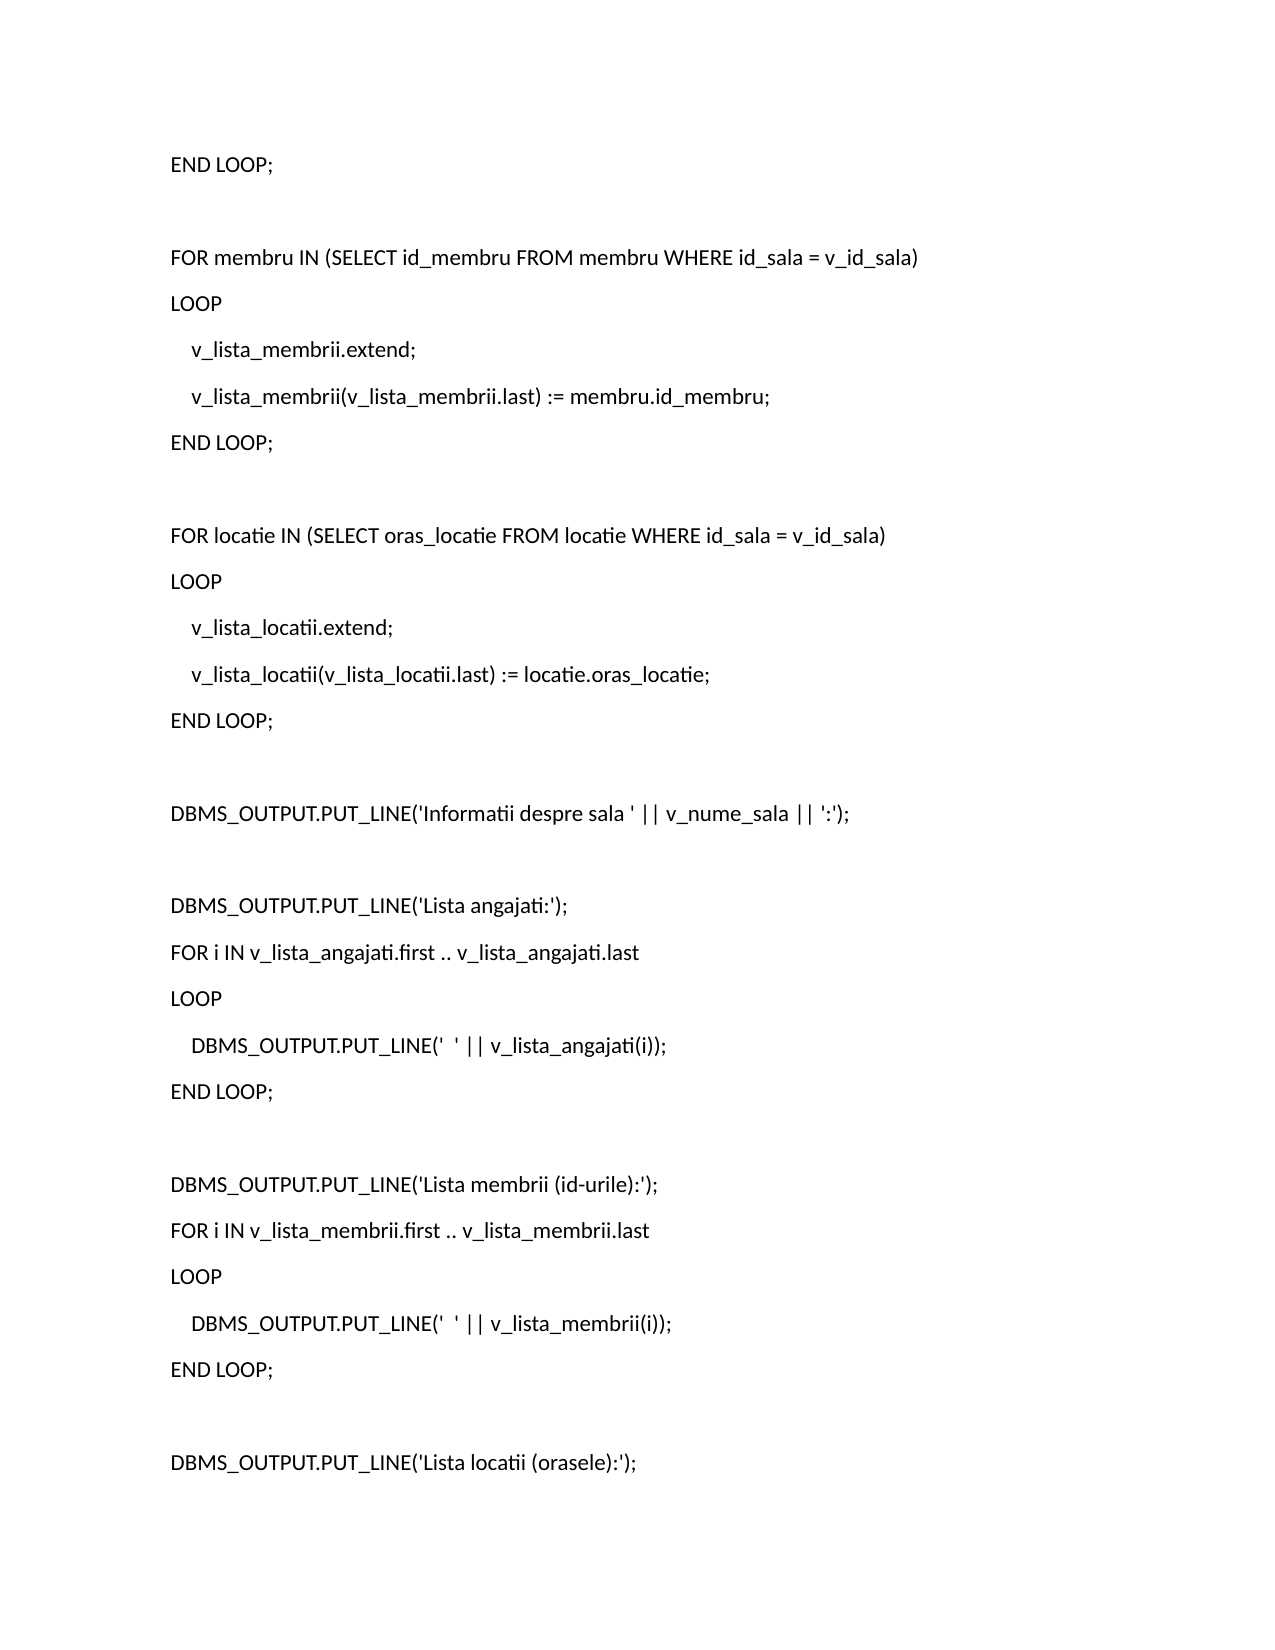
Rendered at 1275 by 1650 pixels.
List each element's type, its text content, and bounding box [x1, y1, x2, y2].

text FOR i IN v_lista_angajati.first .. v_lista_angajati.last [150, 938, 1125, 966]
text v_lista_locatii.extend; [150, 613, 1125, 642]
text FOR locatie IN (SELECT oras_locatie FROM locatie WHERE id_sala = v_id_sala) [150, 521, 1125, 549]
text v_lista_locatii(v_lista_locatii.last) := locatie.oras_locatie; [150, 660, 1125, 688]
text LOOP [150, 567, 1125, 595]
text DBMS_OUTPUT.PUT_LINE('Informatii despre sala ' || v_nume_sala || ':'); [150, 799, 1125, 827]
text LOOP [150, 1262, 1125, 1291]
text DBMS_OUTPUT.PUT_LINE(' ' || v_lista_membrii(i)); [150, 1309, 1125, 1337]
text LOOP [150, 289, 1125, 317]
text DBMS_OUTPUT.PUT_LINE(' ' || v_lista_angajati(i)); [150, 1031, 1125, 1059]
text END LOOP; [150, 1077, 1125, 1105]
text LOOP [150, 984, 1125, 1012]
text FOR membru IN (SELECT id_membru FROM membru WHERE id_sala = v_id_sala) [150, 243, 1125, 271]
text FOR i IN v_lista_membrii.first .. v_lista_membrii.last [150, 1216, 1125, 1244]
text DBMS_OUTPUT.PUT_LINE('Lista angajati:'); [150, 892, 1125, 920]
text v_lista_membrii.extend; [150, 335, 1125, 363]
text v_lista_membrii(v_lista_membrii.last) := membru.id_membru; [150, 382, 1125, 410]
text DBMS_OUTPUT.PUT_LINE('Lista locatii (orasele):'); [150, 1448, 1125, 1476]
text END LOOP; [150, 150, 1125, 178]
text END LOOP; [150, 706, 1125, 734]
text END LOOP; [150, 1355, 1125, 1383]
text END LOOP; [150, 428, 1125, 456]
text DBMS_OUTPUT.PUT_LINE('Lista membrii (id-urile):'); [150, 1170, 1125, 1198]
